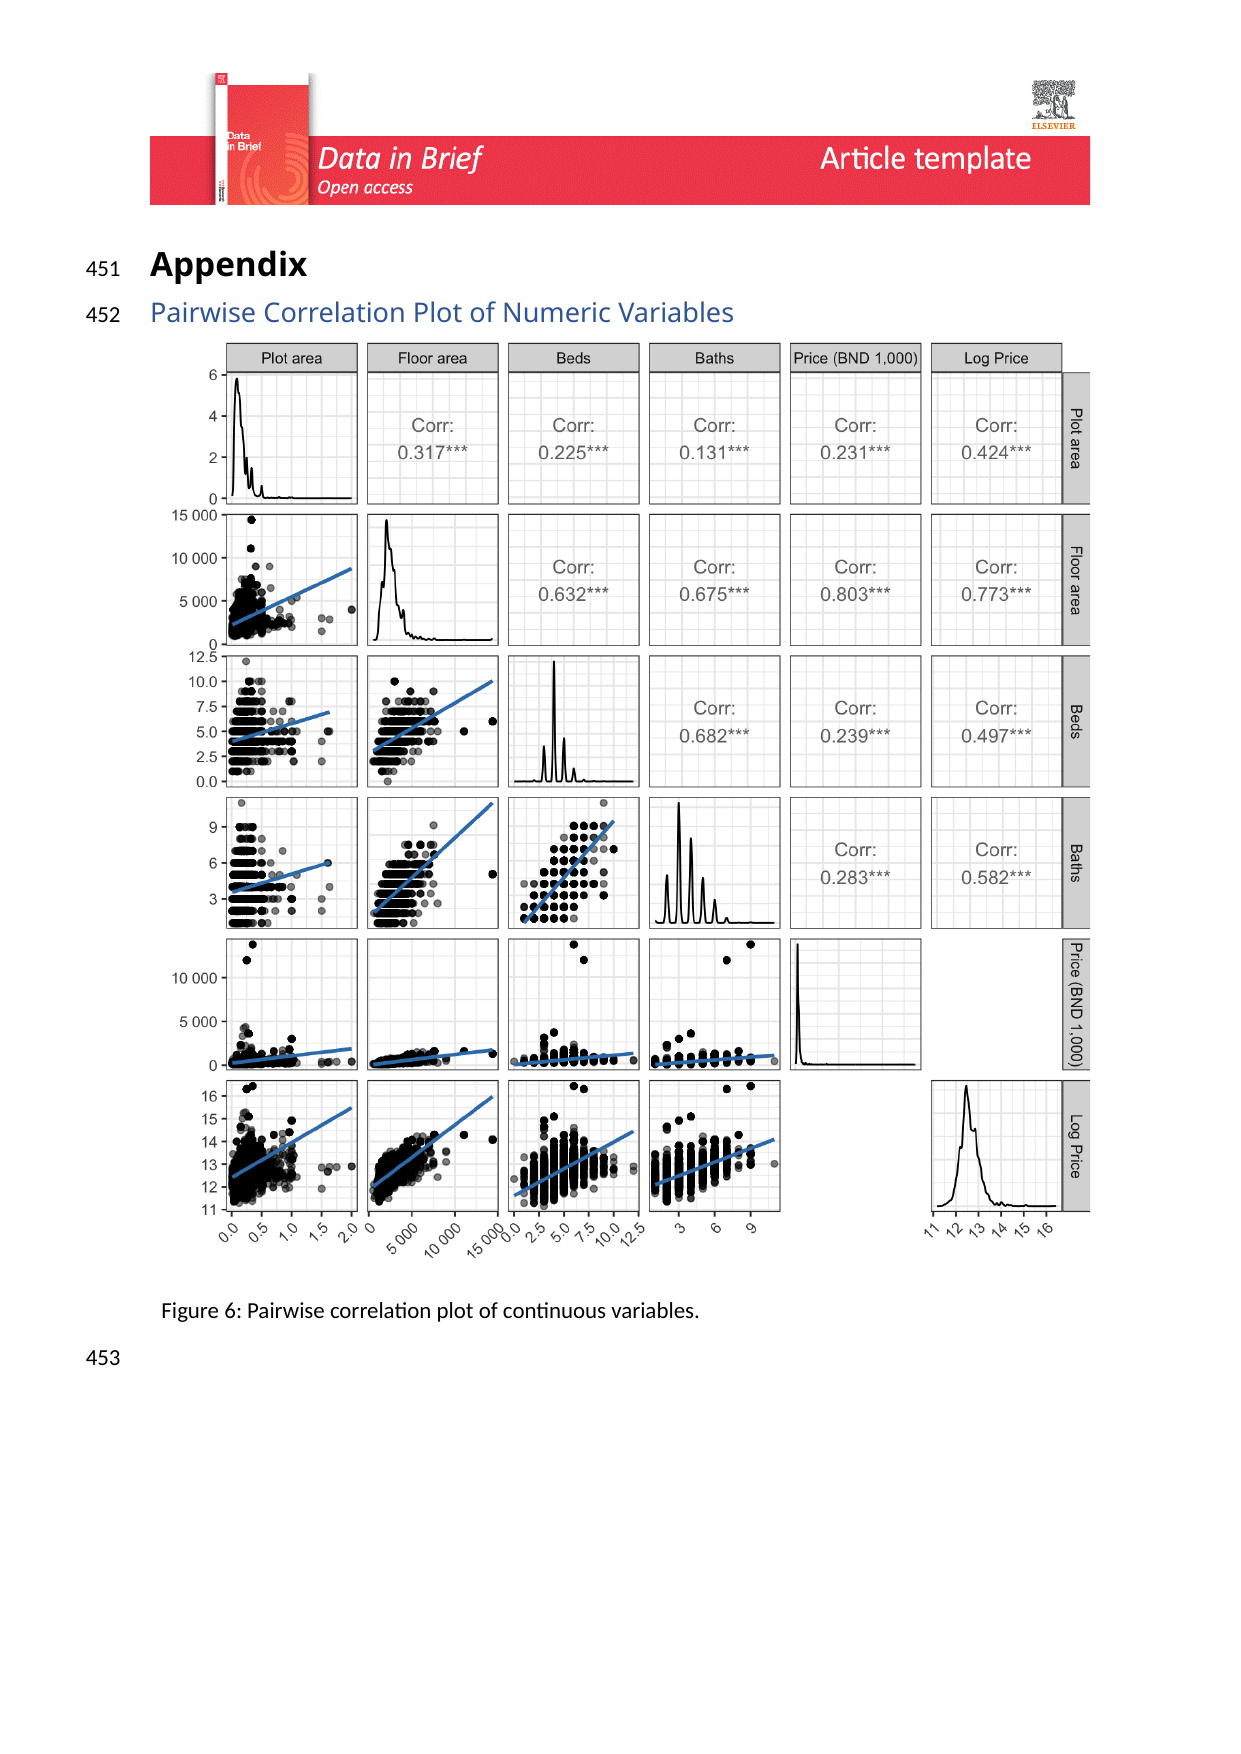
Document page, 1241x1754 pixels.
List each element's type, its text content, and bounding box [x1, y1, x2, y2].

table_header Figure 6: Pairwise correlation plot of continuous variables. [150, 334, 1090, 1343]
picture [161, 333, 1091, 1273]
picture [150, 73, 1091, 205]
subtitle Pairwise Correlation Plot of Numeric Variables [150, 294, 1090, 331]
subtitle Appendix [150, 241, 1090, 286]
